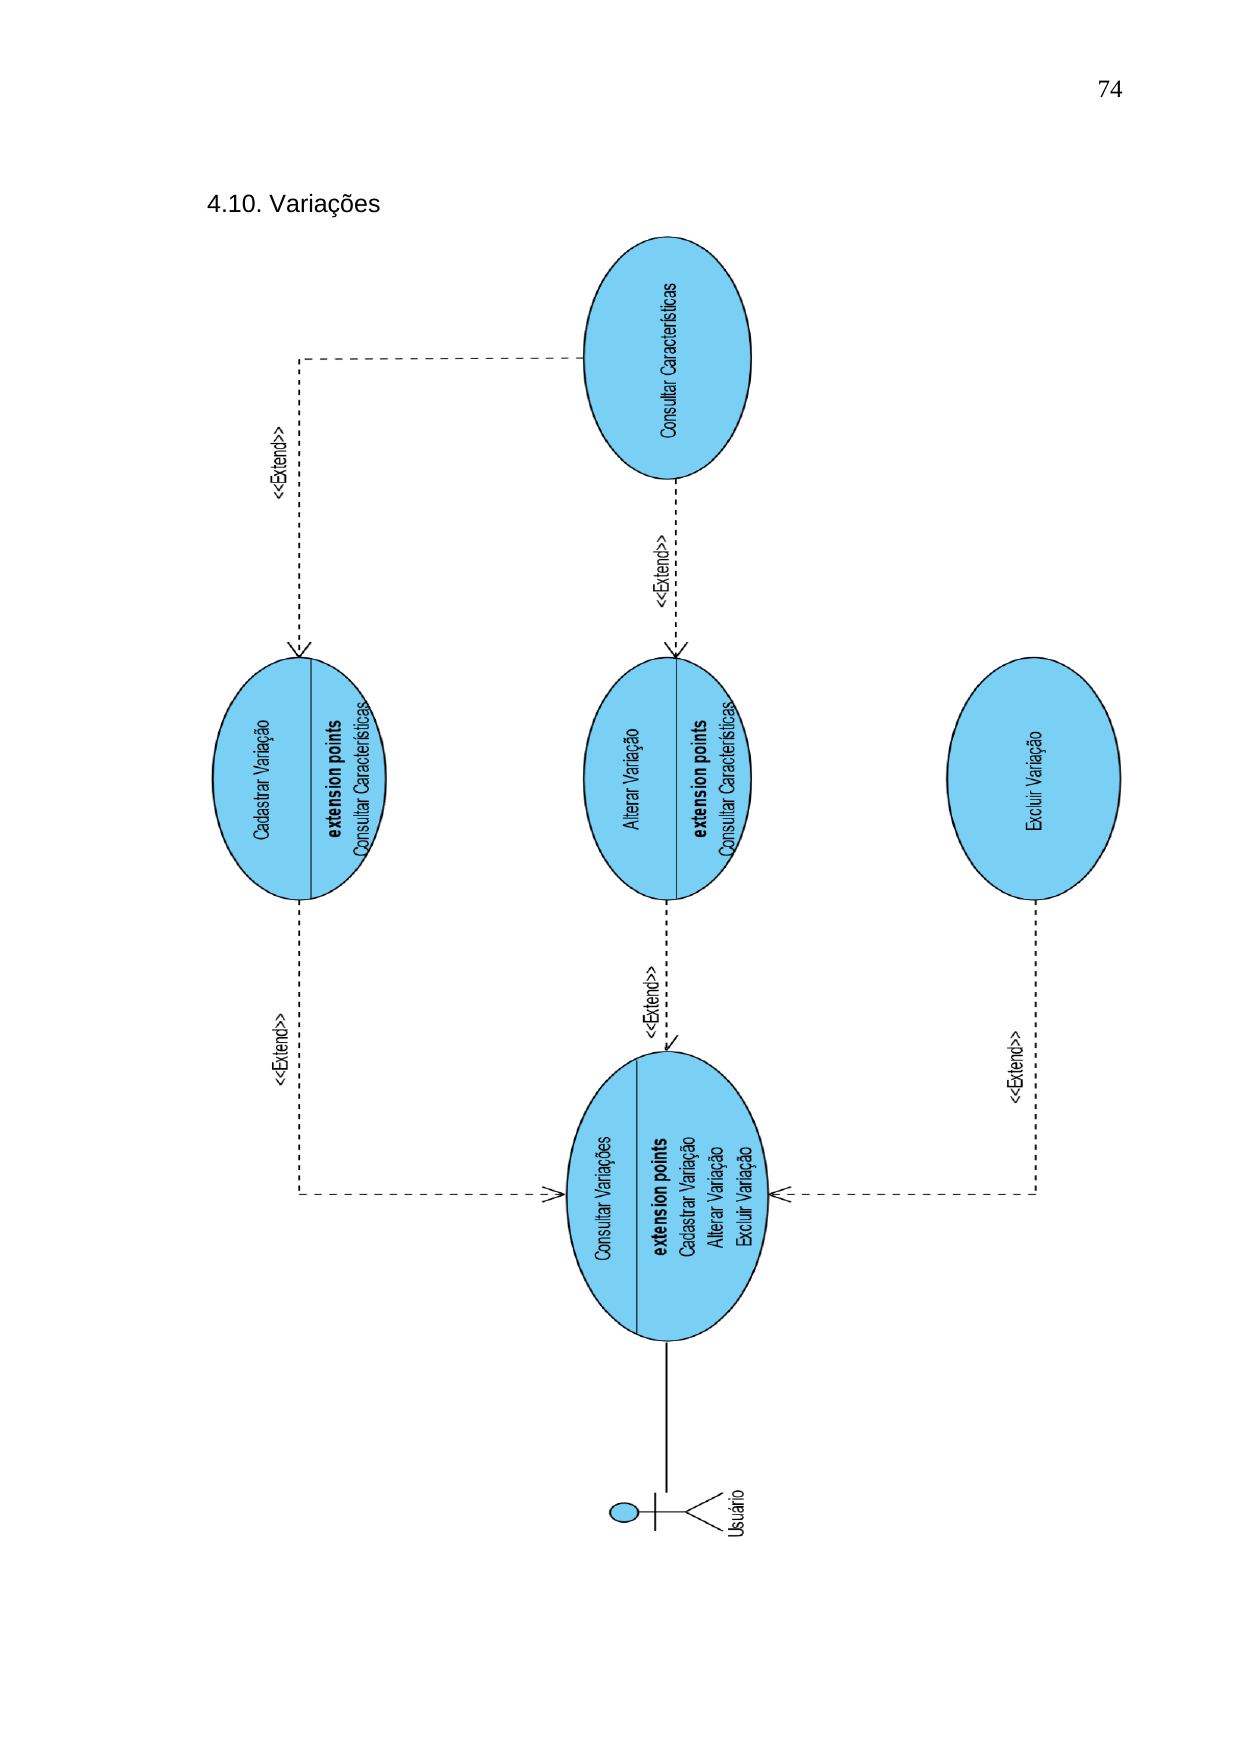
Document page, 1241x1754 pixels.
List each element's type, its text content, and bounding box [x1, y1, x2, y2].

picture [210, 233, 1126, 1550]
subtitle 4.10. Variações [207, 189, 1122, 217]
